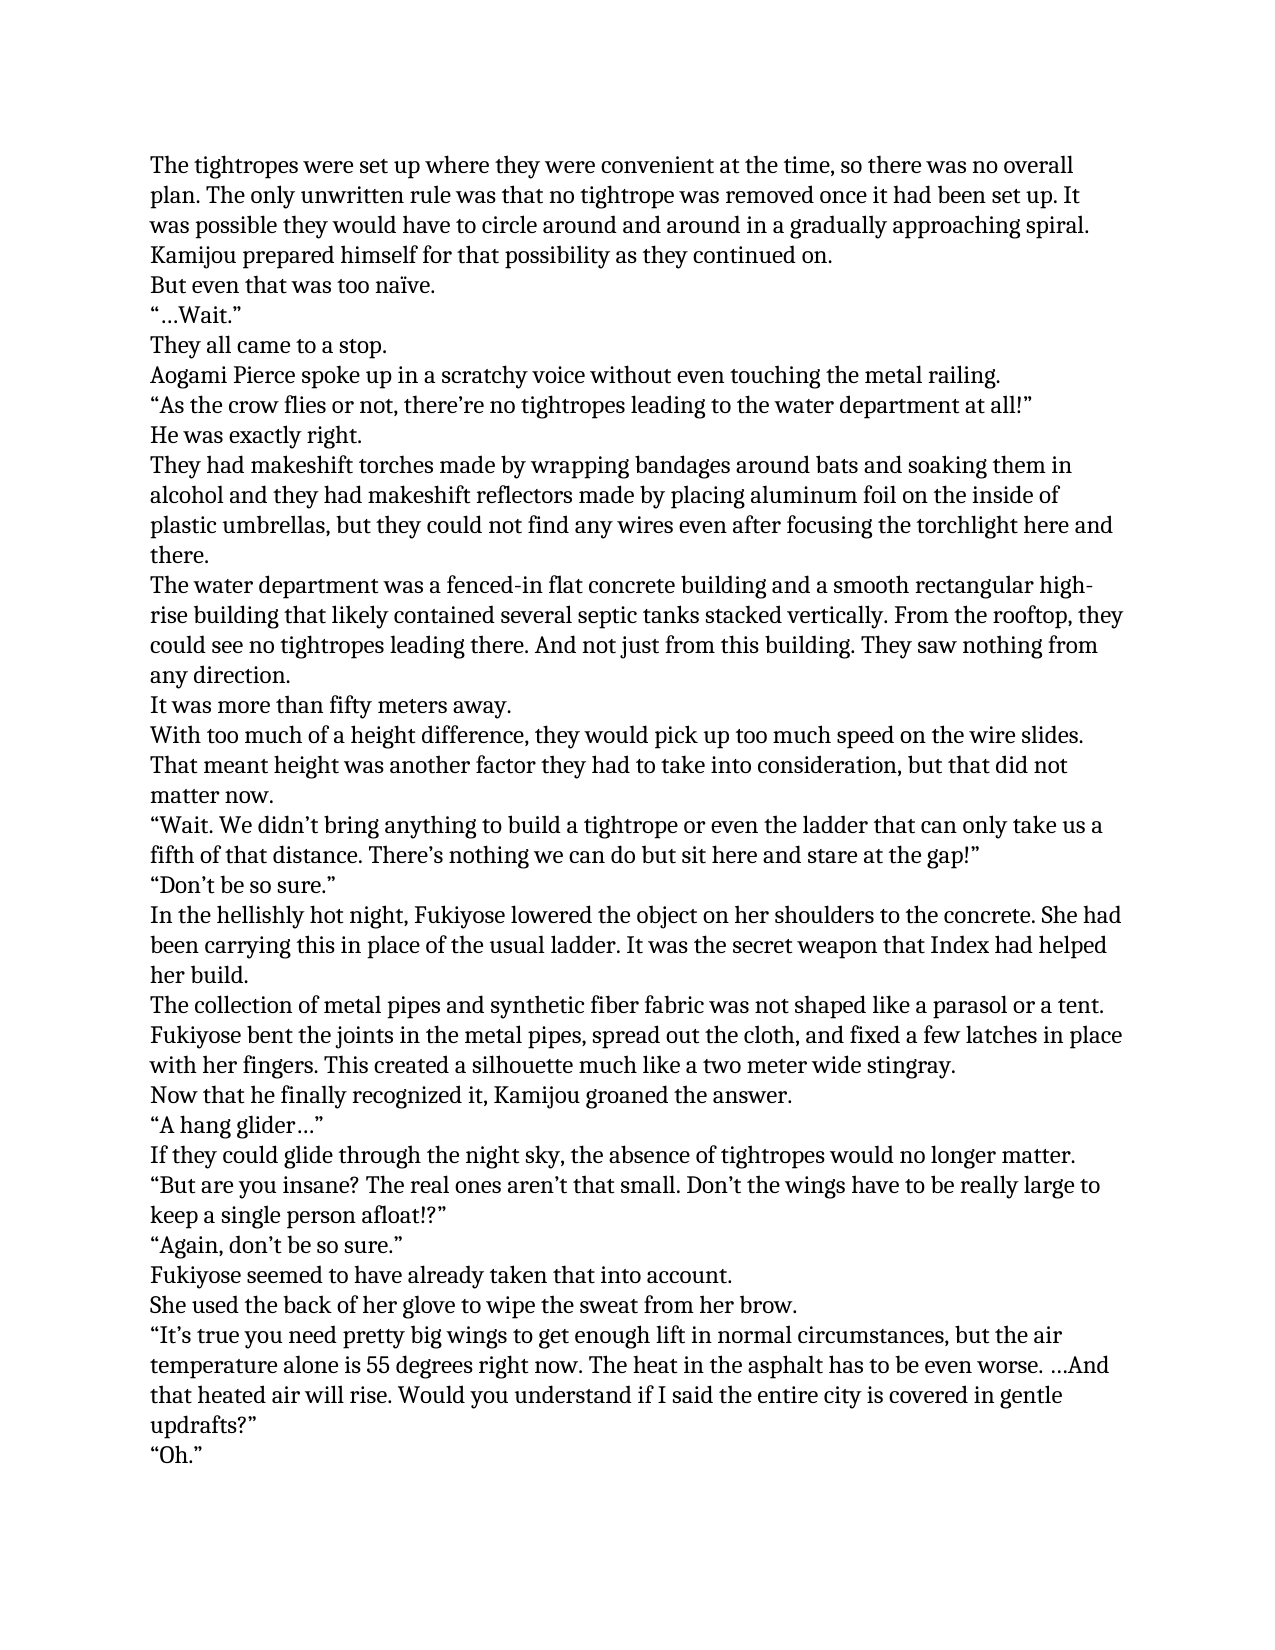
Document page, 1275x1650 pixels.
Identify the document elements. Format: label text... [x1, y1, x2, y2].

text “Oh.” [150, 1440, 1125, 1470]
text In the hellishly hot night, Fukiyose lowered the object on her shoulders to the concrete. She had been carrying this in place of the usual ladder. It was the secret weapon that Index had helped her build. [150, 900, 1125, 990]
text Now that he finally recognized it, Kamijou groaned the answer. [150, 1080, 1125, 1110]
text They all came to a stop. [150, 330, 1125, 360]
text Fukiyose bent the joints in the metal pipes, spread out the cloth, and fixed a few latches in place with her fingers. This created a silhouette much like a two meter wide stingray. [150, 1020, 1125, 1080]
text If they could glide through the night sky, the absence of tightropes would no longer matter. [150, 1140, 1125, 1170]
text “It’s true you need pretty big wings to get enough lift in normal circumstances, but the air temperature alone is 55 degrees right now. The heat in the asphalt has to be even worse. …And that heated air will rise. Would you understand if I said the entire city is covered in gentle updrafts?” [150, 1320, 1125, 1440]
text “…Wait.” [150, 300, 1125, 330]
text “Don’t be so sure.” [150, 870, 1125, 900]
text The water department was a fenced-in flat concrete building and a smooth rectangular high-rise building that likely contained several septic tanks stacked vertically. From the rooftop, they could see no tightropes leading there. And not just from this building. They saw nothing from any direction. [150, 570, 1125, 690]
text “As the crow flies or not, there’re no tightropes leading to the water department at all!” [150, 390, 1125, 420]
text It was more than fifty meters away. [150, 690, 1125, 720]
text With too much of a height difference, they would pick up too much speed on the wire slides. [150, 720, 1125, 750]
text The tightropes were set up where they were convenient at the time, so there was no overall plan. The only unwritten rule was that no tightrope was removed once it had been set up. It was possible they would have to circle around and around in a gradually approaching spiral. [150, 150, 1125, 240]
text He was exactly right. [150, 420, 1125, 450]
text “A hang glider…” [150, 1110, 1125, 1140]
text She used the back of her glove to wipe the sweat from her brow. [150, 1290, 1125, 1320]
text Aogami Pierce spoke up in a scratchy voice without even touching the metal railing. [150, 360, 1125, 390]
text That meant height was another factor they had to take into consideration, but that did not matter now. [150, 750, 1125, 810]
text The collection of metal pipes and synthetic fiber fabric was not shaped like a parasol or a tent. [150, 990, 1125, 1020]
text Kamijou prepared himself for that possibility as they continued on. [150, 240, 1125, 270]
text But even that was too naïve. [150, 270, 1125, 300]
text “But are you insane? The real ones aren’t that small. Don’t the wings have to be really large to keep a single person afloat!?” [150, 1170, 1125, 1230]
text They had makeshift torches made by wrapping bandages around bats and soaking them in alcohol and they had makeshift reflectors made by placing aluminum foil on the inside of plastic umbrellas, but they could not find any wires even after focusing the torchlight here and there. [150, 450, 1125, 570]
text Fukiyose seemed to have already taken that into account. [150, 1260, 1125, 1290]
text “Wait. We didn’t bring anything to build a tightrope or even the ladder that can only take us a fifth of that distance. There’s nothing we can do but sit here and stare at the gap!” [150, 810, 1125, 870]
text “Again, don’t be so sure.” [150, 1230, 1125, 1260]
